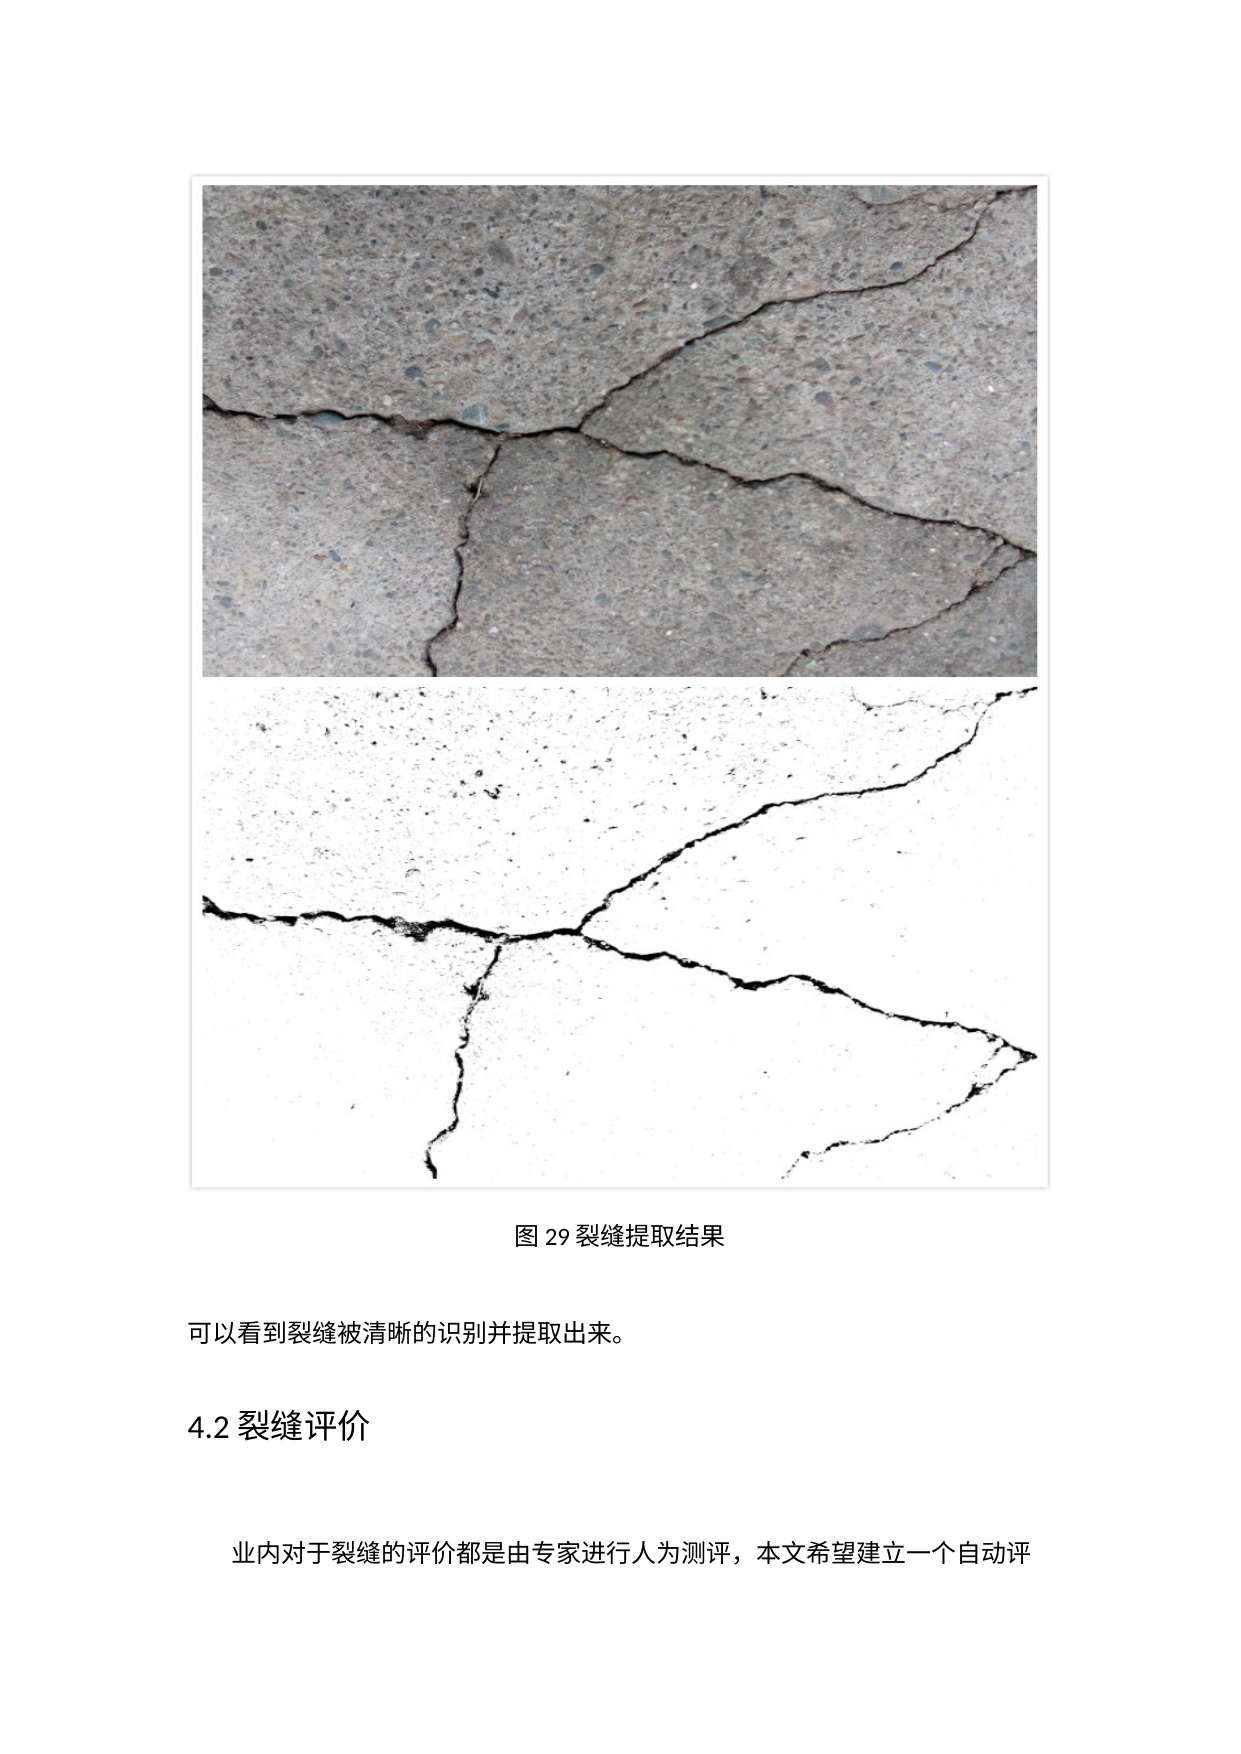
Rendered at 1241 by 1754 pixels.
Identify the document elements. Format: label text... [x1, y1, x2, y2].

text 图29 裂缝提取结果 [187, 1202, 1053, 1267]
text 可以看到裂缝被清晰的识别并提取出来。 [187, 1299, 1053, 1364]
picture [187, 172, 1053, 1192]
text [187, 1519, 1053, 1584]
subtitle 4.2 裂缝评价 [187, 1392, 1053, 1457]
